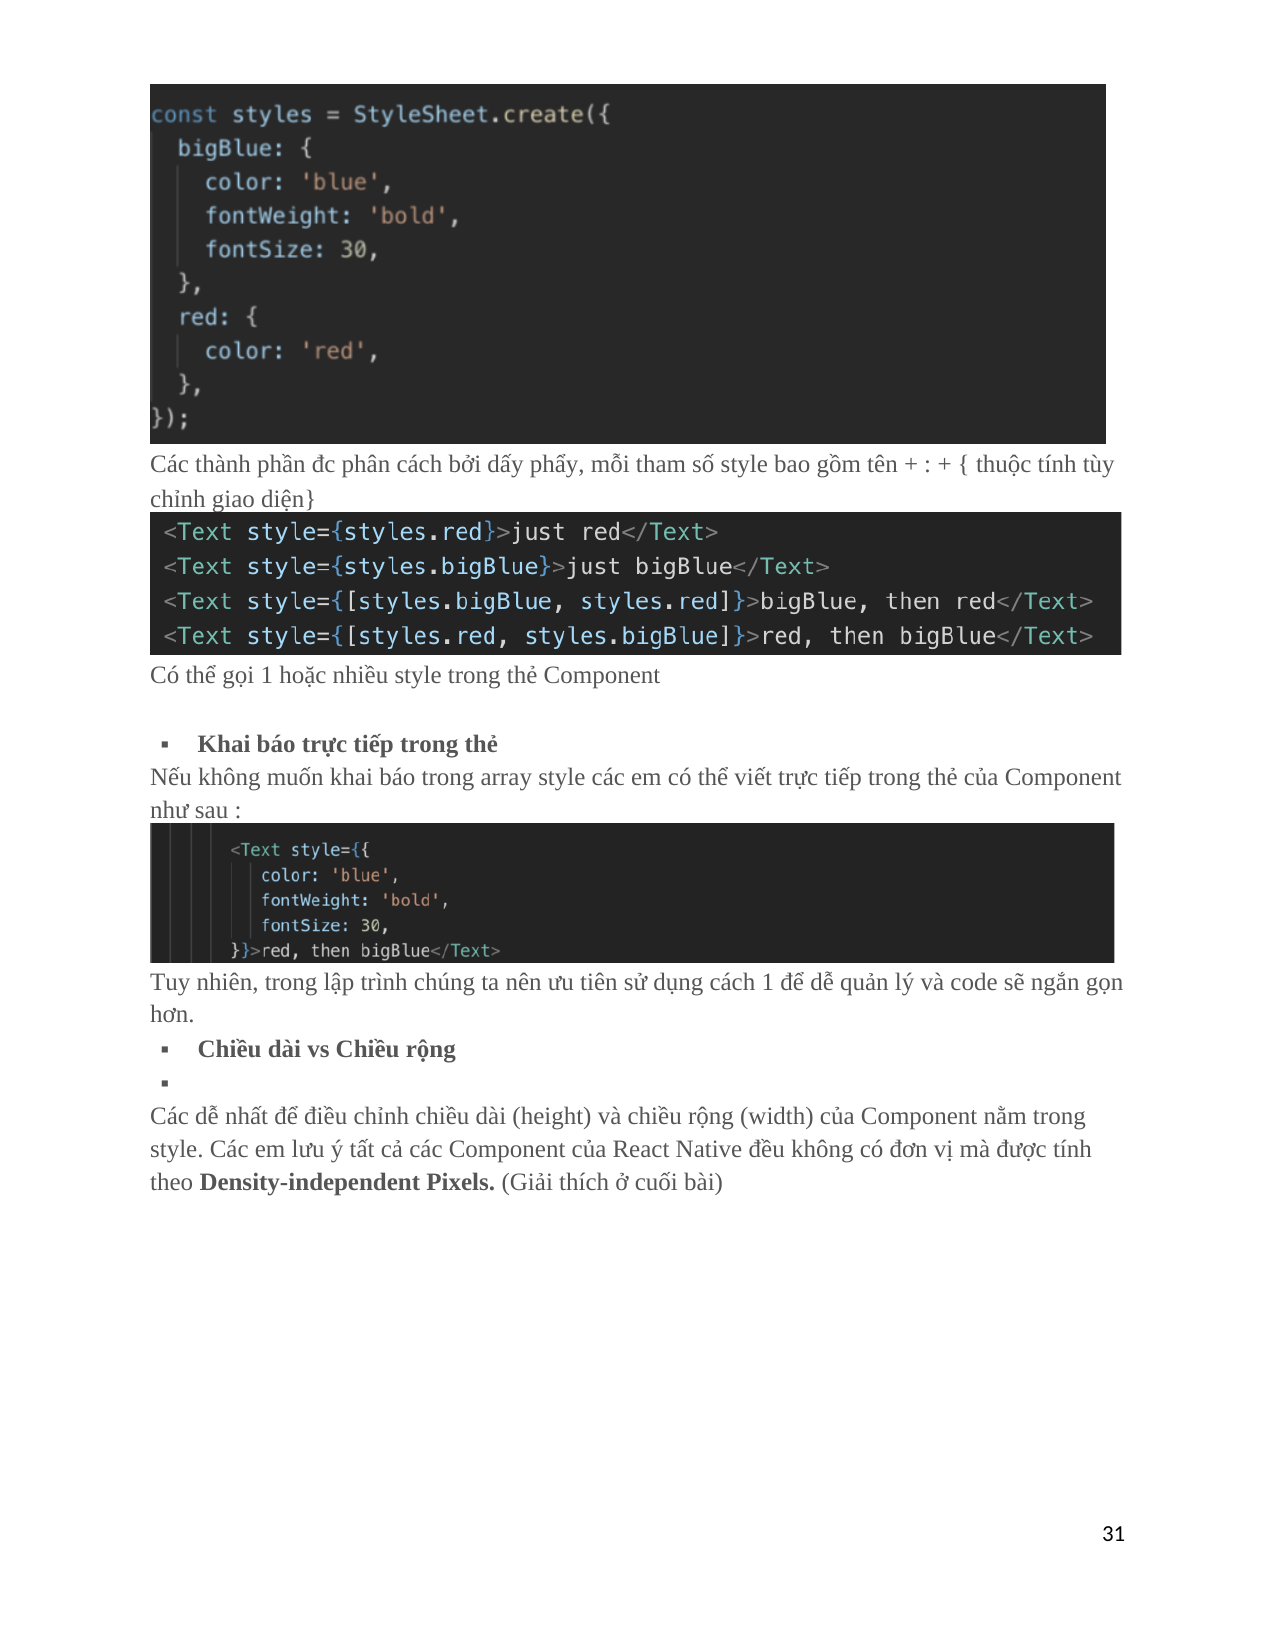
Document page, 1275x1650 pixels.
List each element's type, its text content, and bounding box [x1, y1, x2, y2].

text Các dễ nhất để điều chỉnh chiều dài (height) và chiều rộng (width) của Component nằm trong style. Các em lưu ý tất cả các Component của React Native đều không có đơn vị mà được tính theo Density-independent Pixels. (Giải thích ở cuối bài) [150, 1097, 1125, 1195]
list Khai báo trực tiếp trong thẻ [160, 724, 1125, 758]
text Tuy nhiên, trong lập trình chúng ta nên ưu tiên sử dụng cách 1 để dễ quản lý và code sẽ ngắn gọn hơn. [150, 962, 1125, 1028]
picture [150, 84, 1106, 444]
picture [150, 512, 1122, 655]
picture [150, 823, 1115, 963]
text Nếu không muốn khai báo trong array style các em có thể viết trực tiếp trong thẻ của Component như sau : [150, 758, 1125, 824]
list Chiều dài vs Chiều rộng [160, 1028, 1125, 1062]
